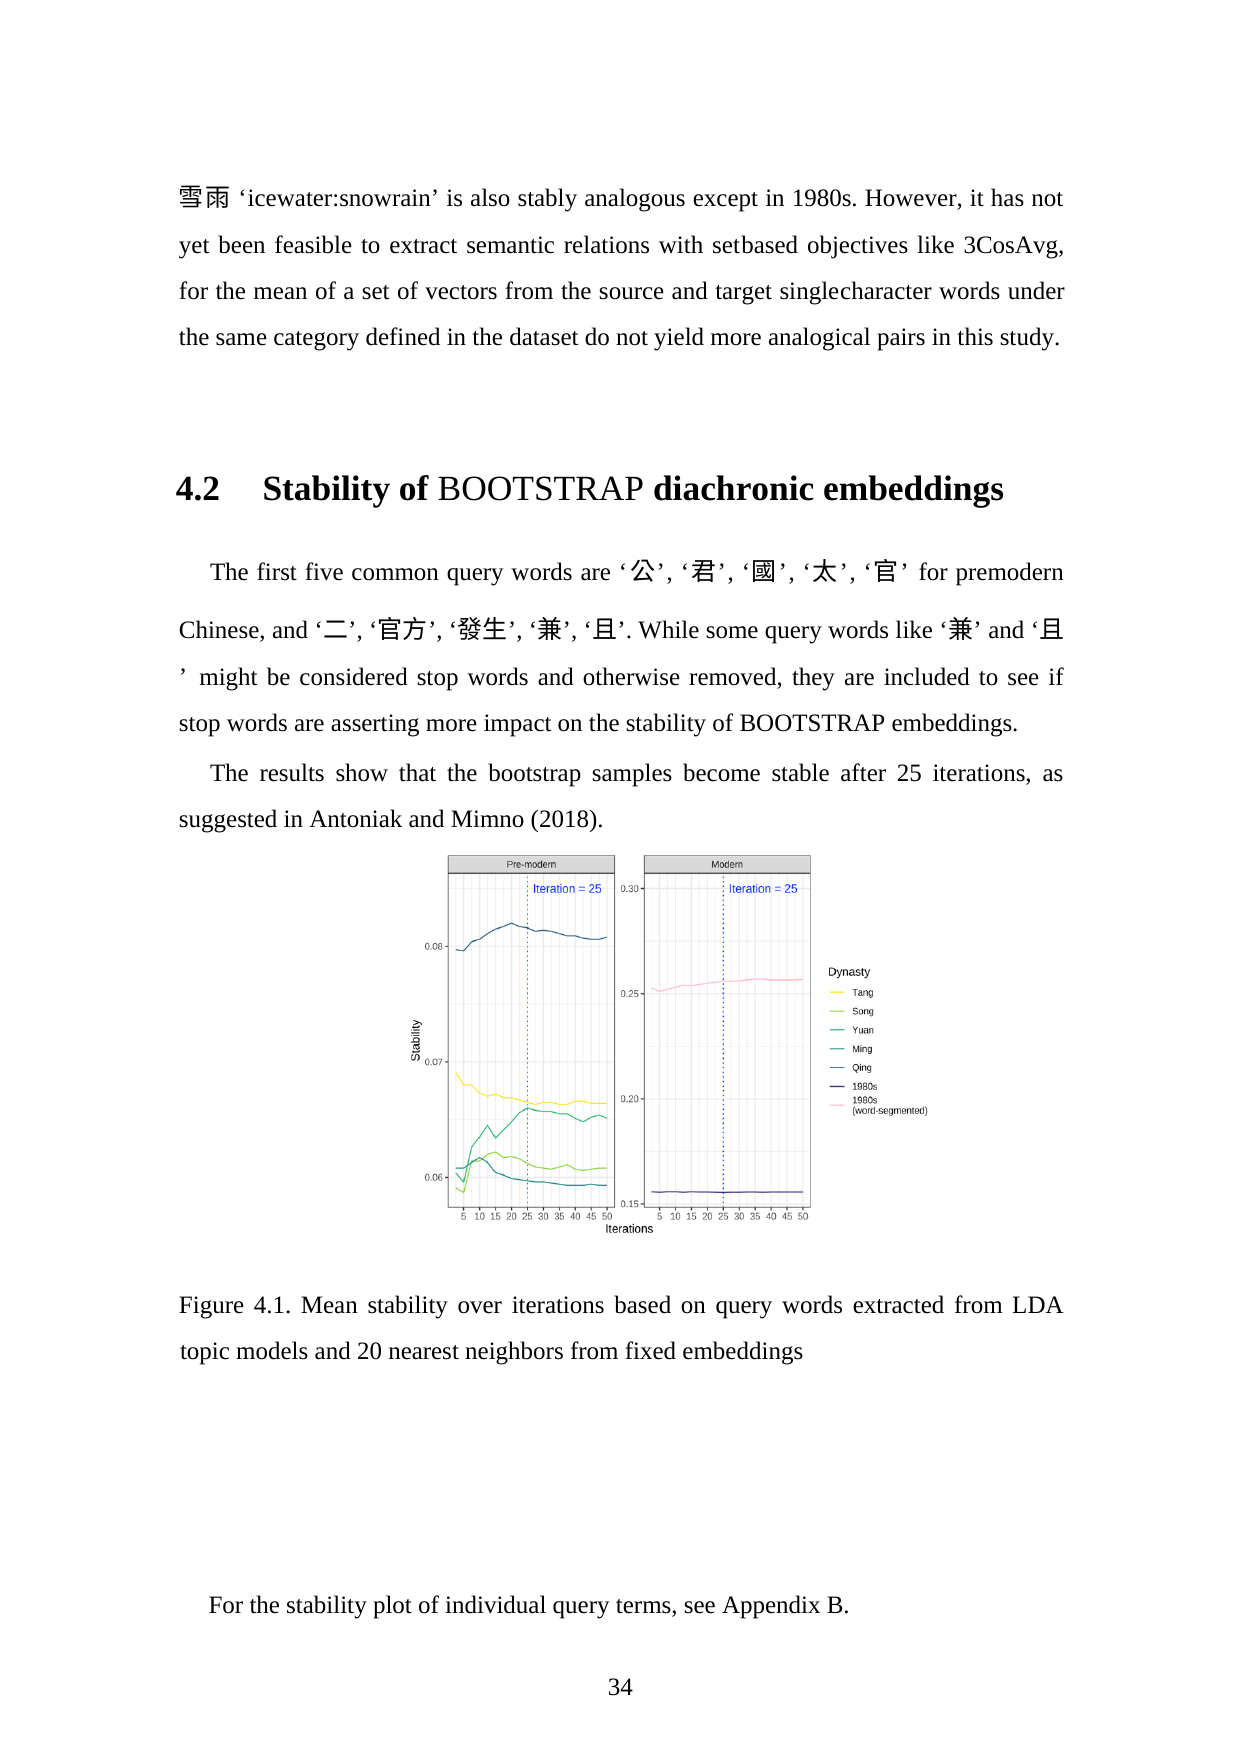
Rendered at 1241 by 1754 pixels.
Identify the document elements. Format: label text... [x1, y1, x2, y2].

text The first five common query words are ‘公’, ‘君’, ‘國’, ‘太’, ‘官’ for pre­modern Chinese, and ‘二’, ‘官方’, ‘發生’, ‘兼’, ‘且’. While some query words like ‘兼’ and ‘且’ might be considered stop words and otherwise removed, they are included to see if stop words are asserting more impact on the stability of BOOTSTRAP embeddings. [179, 551, 1064, 737]
text For the stability plot of individual query terms, see Appendix B. [208, 1591, 1064, 1619]
text Figure 4.1. Mean stability over iterations based on query words extracted from LDA topic models and 20 nearest neighbors from fixed embeddings [179, 1290, 1064, 1364]
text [179, 177, 1064, 350]
picture [405, 850, 939, 1241]
subtitle 4.2 Stability of BOOTSTRAP diachronic embeddings [176, 467, 1119, 508]
text The results show that the bootstrap samples become stable after 25 iterations, as suggested in Antoniak and Mimno (2018). [179, 758, 1064, 832]
